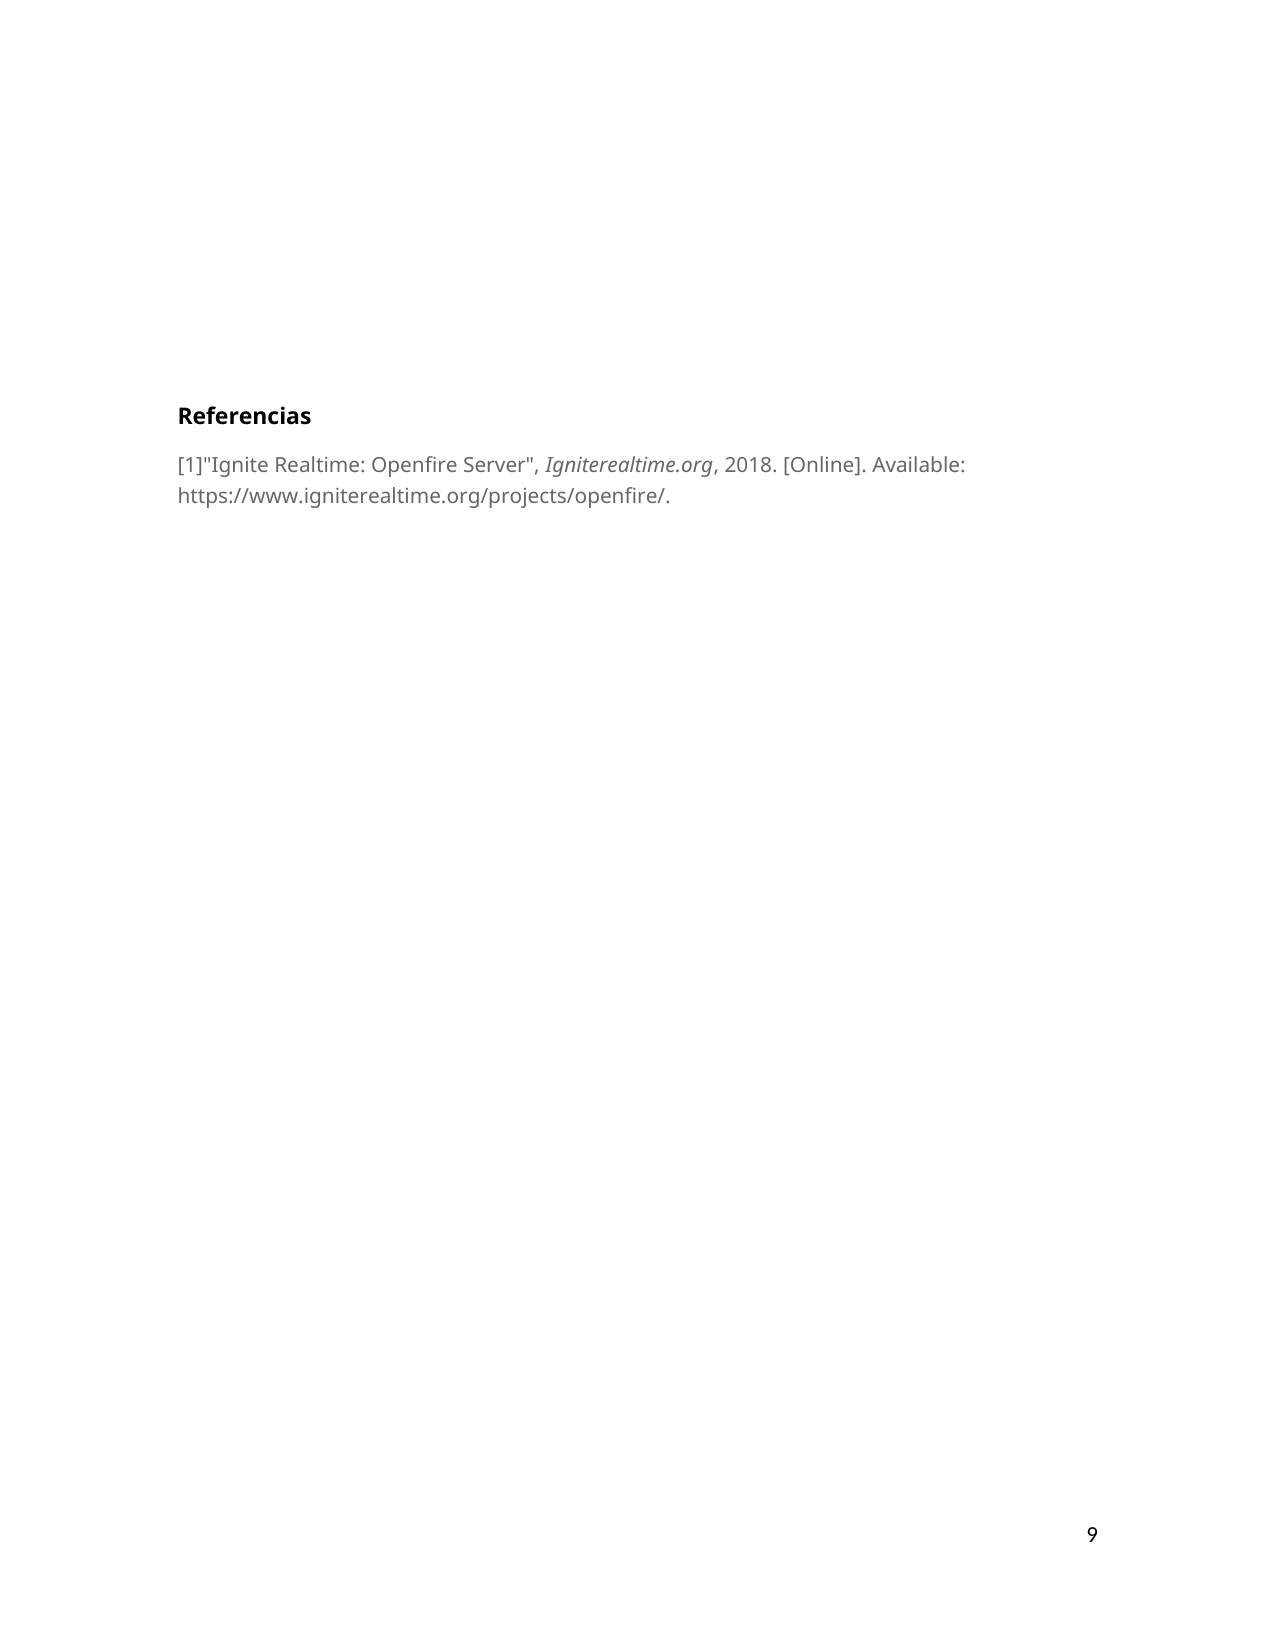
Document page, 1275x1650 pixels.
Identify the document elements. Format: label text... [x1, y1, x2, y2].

text Referencias [177, 400, 1098, 431]
text [1]"Ignite Realtime: Openfire Server", Igniterealtime.org, 2018. [Online]. Available: https://www.igniterealtime.org/projects/openfire/. [177, 450, 1098, 509]
